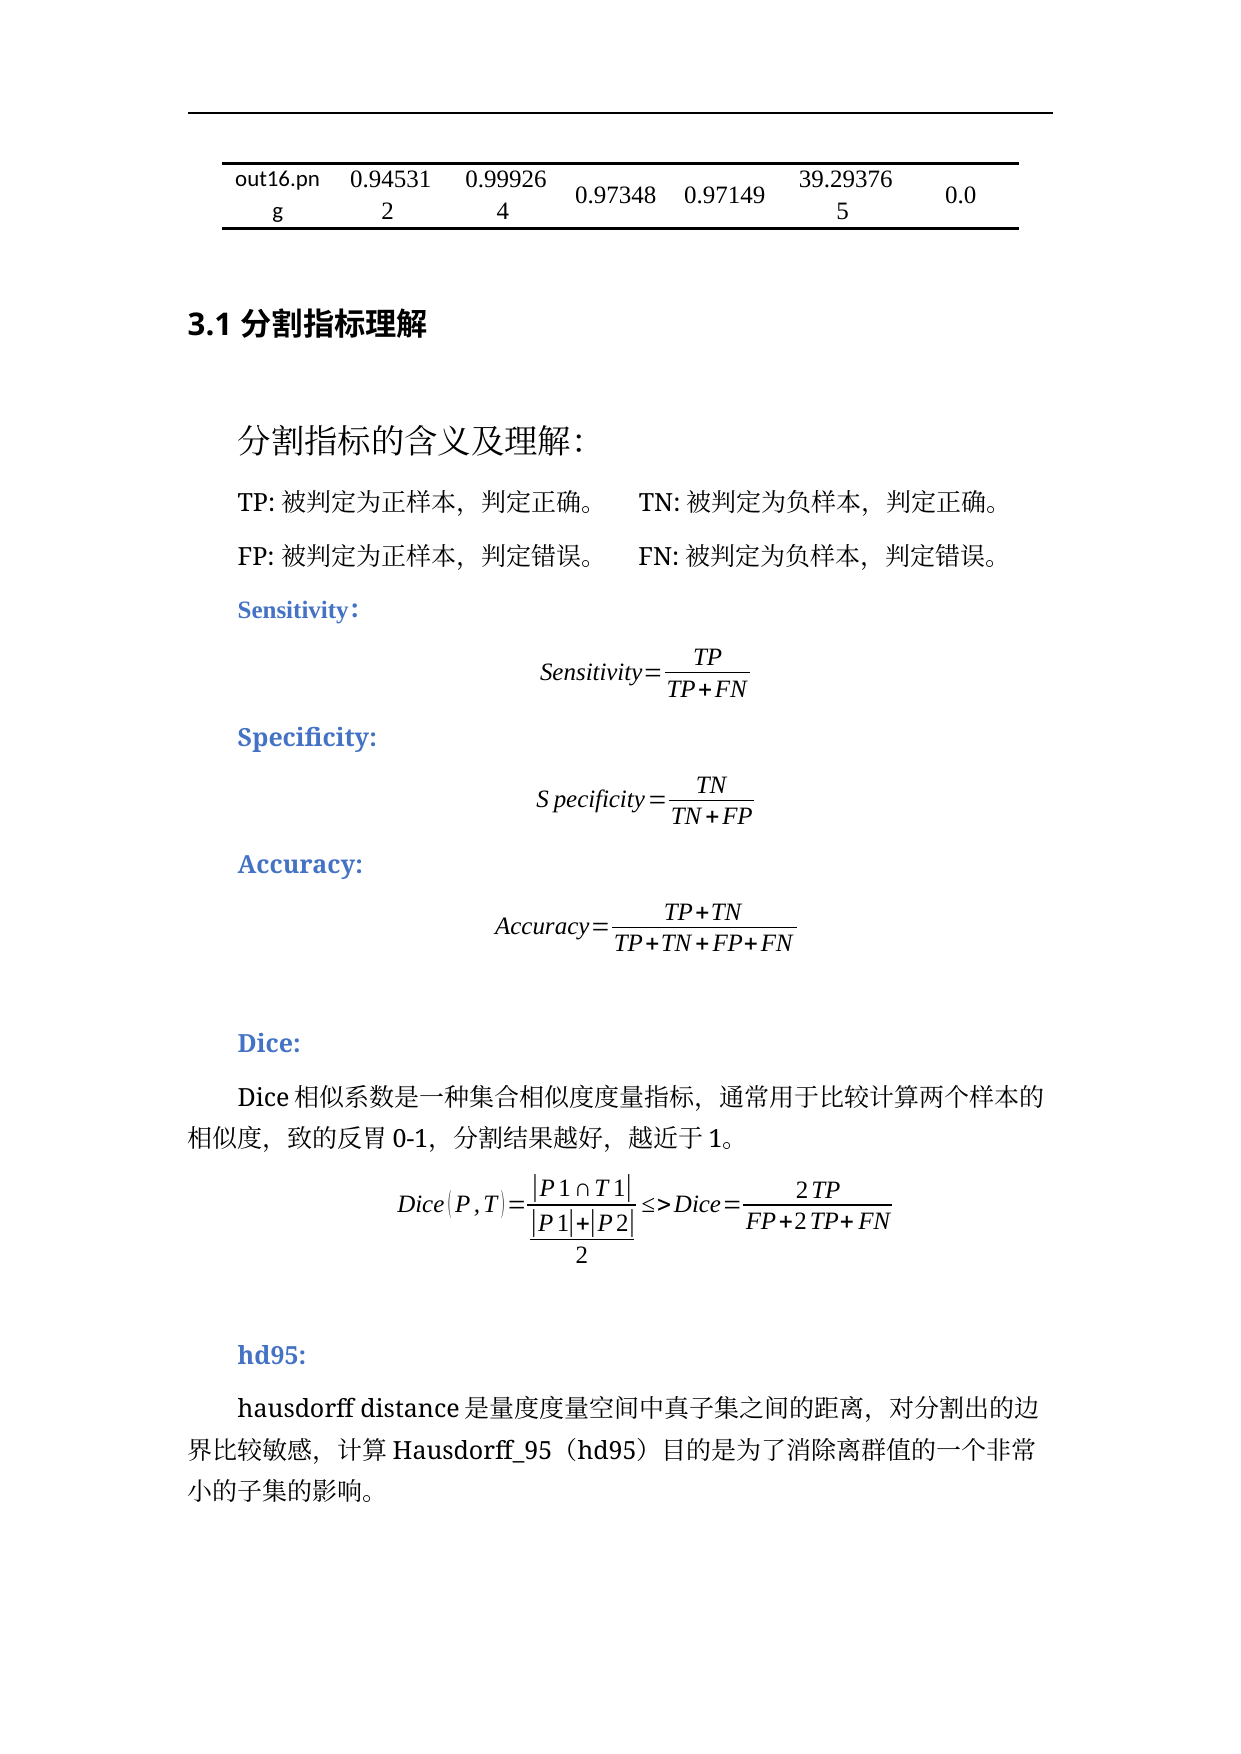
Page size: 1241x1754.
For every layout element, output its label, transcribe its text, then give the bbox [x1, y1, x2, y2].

text Dice相似系数是一种集合相似度度量指标，通常用于比较计算两个样本的相似度，致的反胃0-1，分割结果越好，越近于1。 [187, 1078, 1053, 1155]
table_cell 39.293765 [782, 165, 909, 227]
text hd95: [187, 1337, 1053, 1372]
table_cell 0.97348 [564, 165, 673, 227]
text 分割指标的含义及理解： [187, 415, 1053, 463]
table_cell 0.97149 [673, 165, 782, 227]
table_cell 0.945312 [333, 165, 448, 227]
table_cell 0.999264 [448, 165, 563, 227]
table_cell 0.0 [909, 165, 1018, 227]
text Specificity: [187, 720, 1053, 754]
subtitle 3.1 分割指标理解 [187, 290, 1053, 355]
text Sensitivity： [187, 590, 1053, 626]
text Accuracy: [187, 847, 1053, 881]
table_cell out16.png [222, 165, 333, 227]
text Dice: [187, 1026, 1053, 1060]
text TP: 被判定为正样本，判定正确。 TN: 被判定为负样本，判定正确。 [187, 482, 1053, 518]
text hausdorff distance是量度度量空间中真子集之间的距离，对分割出的边界比较敏感，计算Hausdorff_95（hd95）目的是为了消除离群值的一个非常小的子集的影响。 [187, 1389, 1053, 1508]
text FP: 被判定为正样本，判定错误。 FN: 被判定为负样本，判定错误。 [187, 536, 1053, 572]
